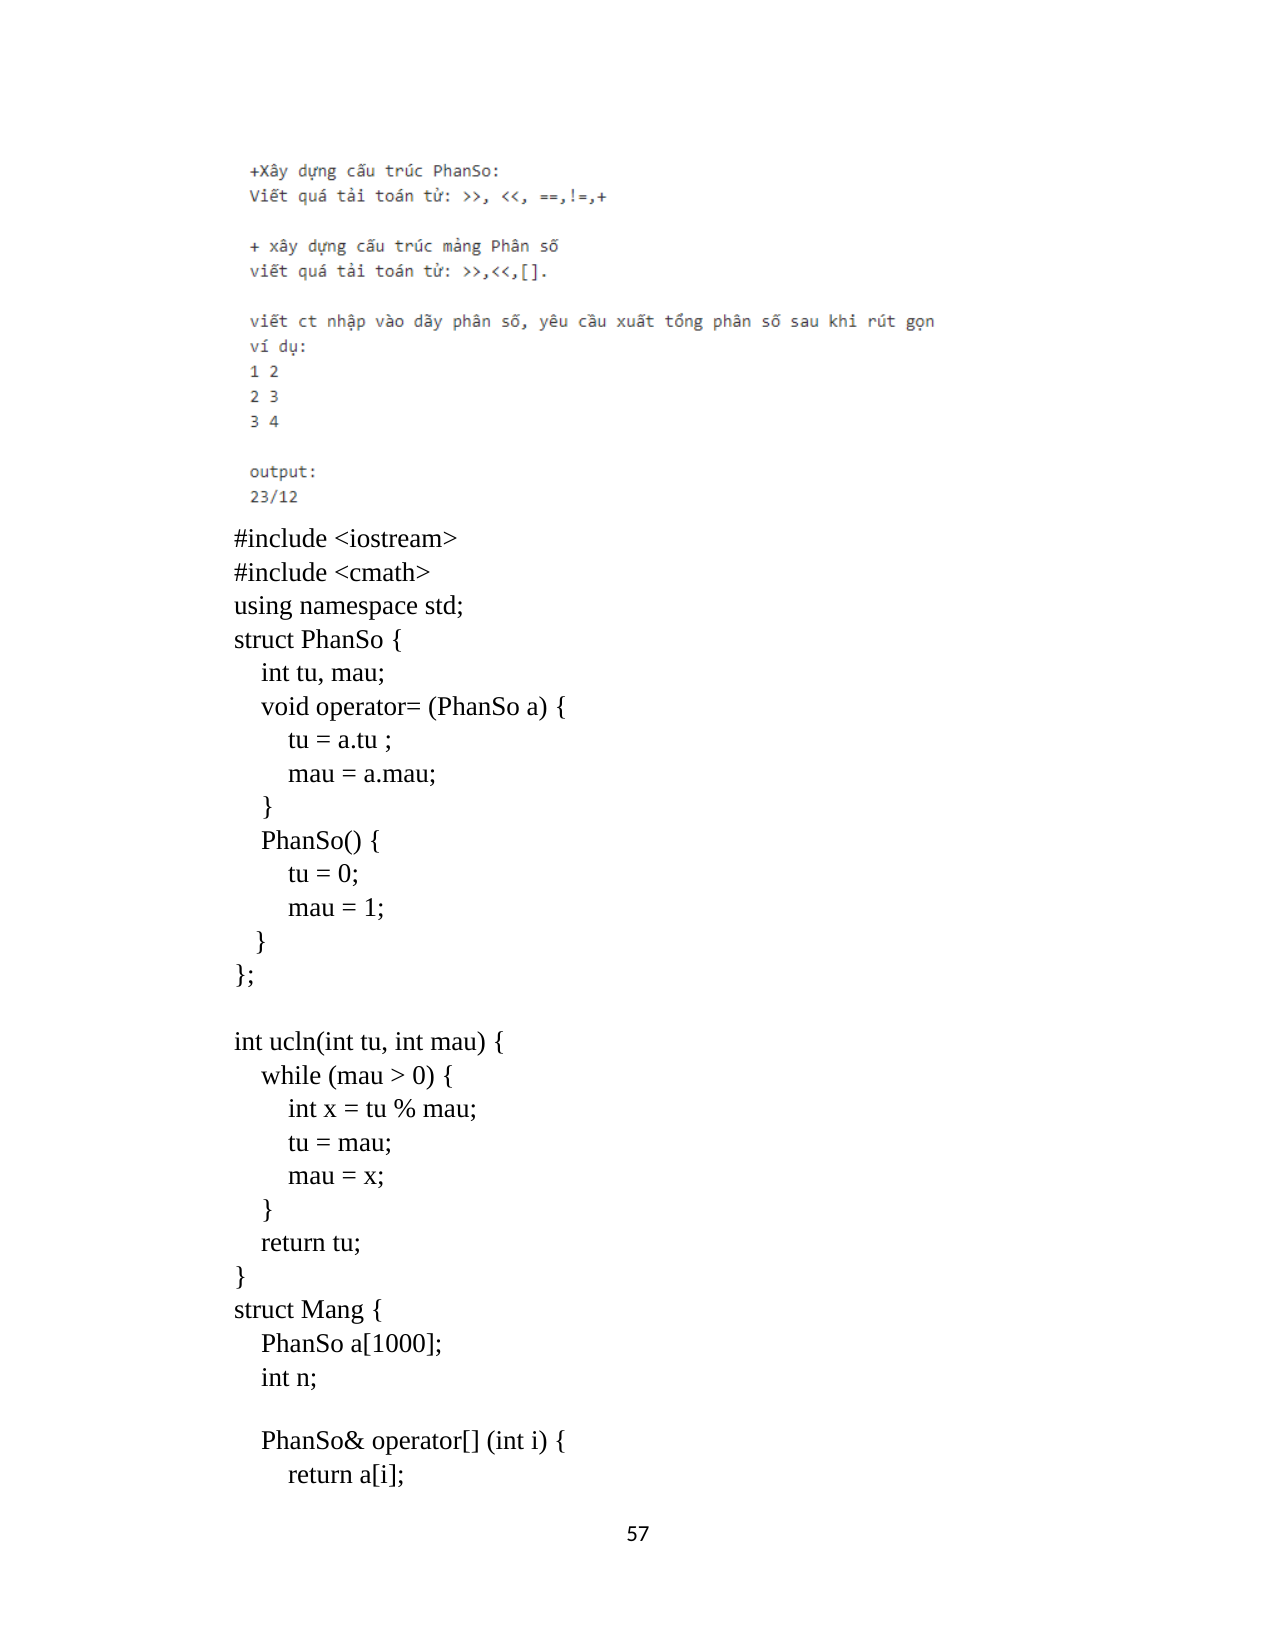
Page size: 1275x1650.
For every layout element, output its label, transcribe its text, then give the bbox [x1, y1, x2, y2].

list using namespace std; [234, 589, 1125, 620]
list return a[i]; [234, 1458, 1125, 1489]
list tu = a.tu ; [234, 723, 1125, 754]
list mau = x; [234, 1159, 1125, 1191]
list } [234, 1193, 1125, 1224]
list int x = tu % mau; [234, 1092, 1125, 1123]
list struct Mang { [234, 1294, 1125, 1325]
list int ucln(int tu, int mau) { [234, 1025, 1125, 1056]
list int tu, mau; [234, 656, 1125, 687]
list return tu; [234, 1227, 1125, 1258]
list } [234, 1260, 1125, 1291]
list int n; [234, 1361, 1125, 1392]
list #include <cmath> [234, 556, 1125, 587]
list tu = 0; [234, 858, 1125, 889]
picture [233, 150, 1049, 520]
list PhanSo& operator[] (int i) { [234, 1424, 1125, 1456]
list mau = a.mau; [234, 757, 1125, 788]
list void operator= (PhanSo a) { [234, 690, 1125, 721]
list PhanSo a[1000]; [234, 1327, 1125, 1358]
list } [234, 925, 1125, 956]
list while (mau > 0) { [234, 1059, 1125, 1090]
list struct PhanSo { [234, 623, 1125, 654]
list } [234, 791, 1125, 822]
list PhanSo() { [234, 824, 1125, 855]
list mau = 1; [234, 891, 1125, 922]
list #include <iostream> [234, 522, 1125, 553]
list tu = mau; [234, 1126, 1125, 1157]
list }; [234, 958, 1125, 989]
